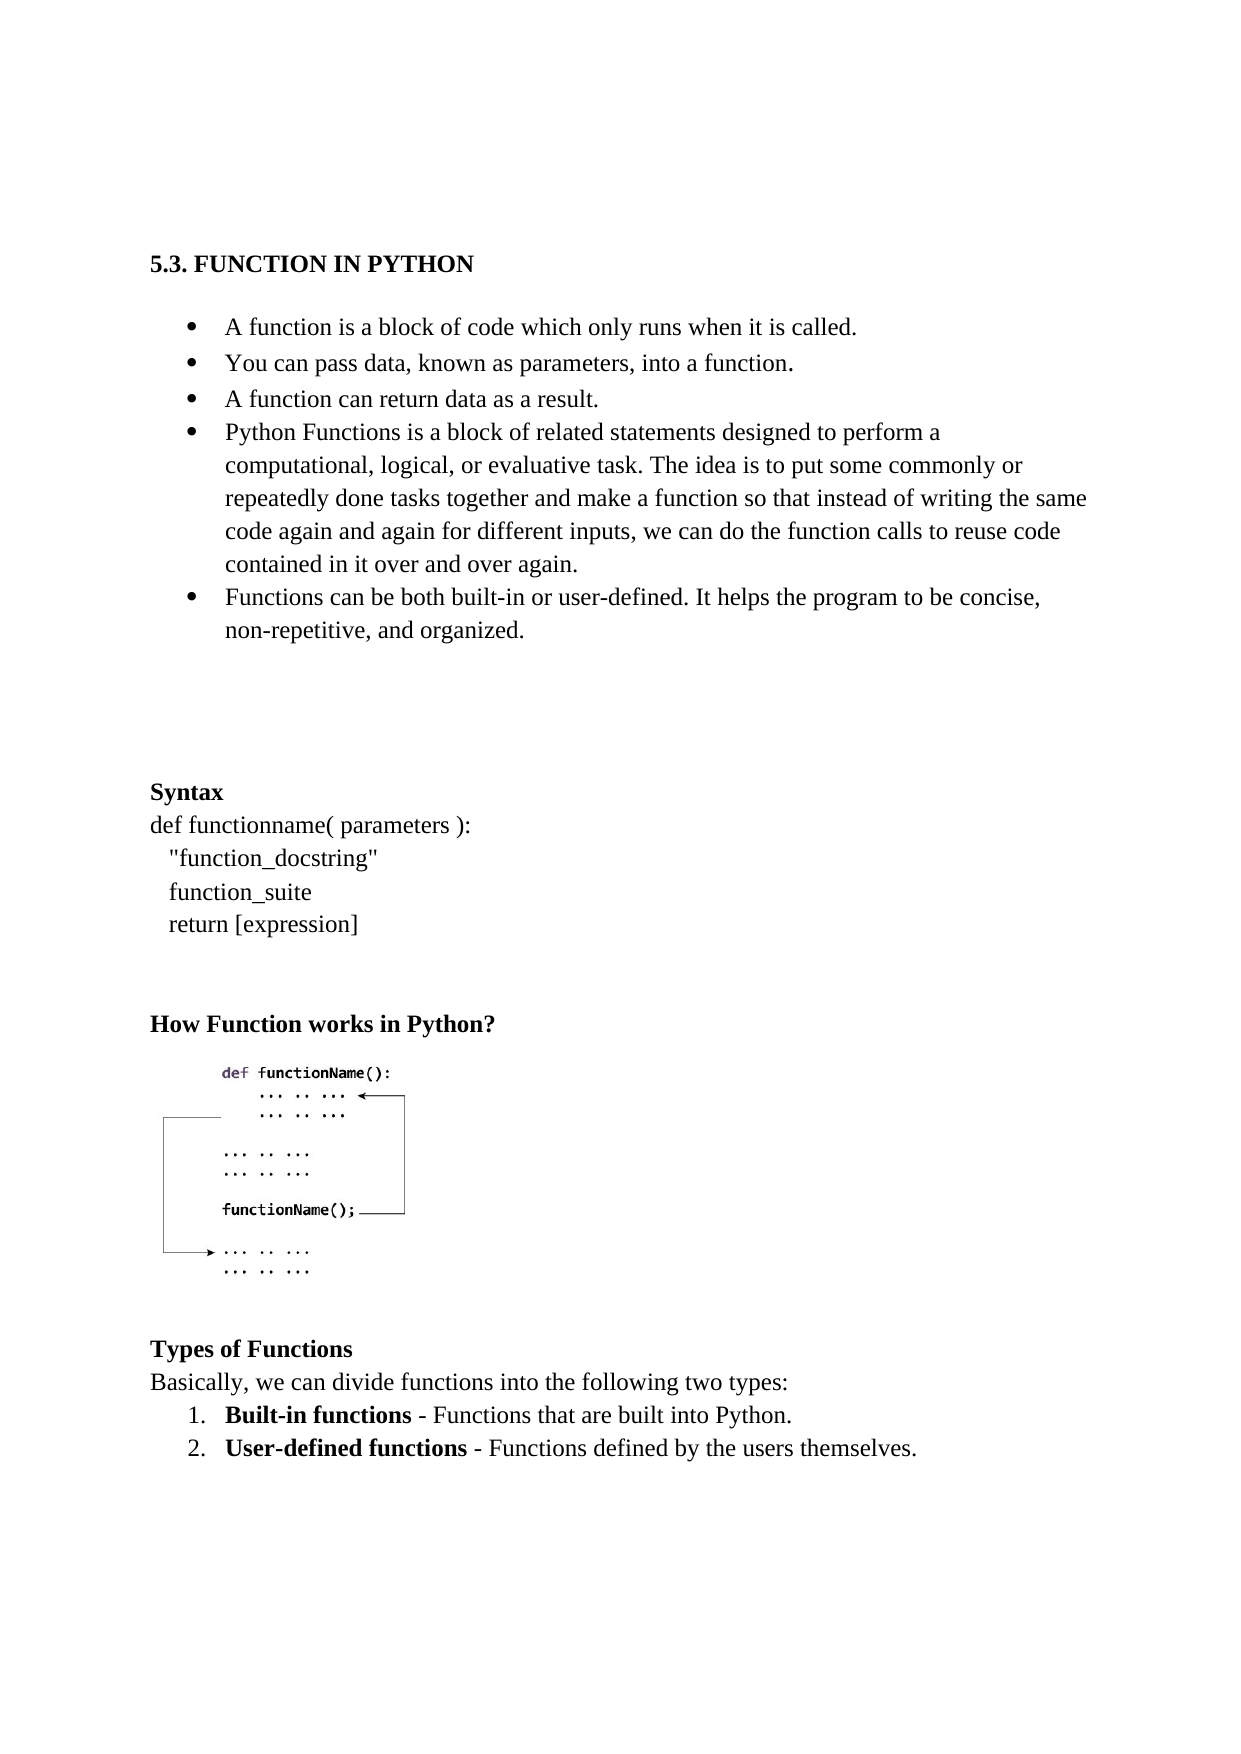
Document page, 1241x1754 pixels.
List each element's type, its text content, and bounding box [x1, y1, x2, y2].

picture [150, 1041, 413, 1297]
text "function_docstring" [150, 843, 1090, 872]
text Types of Functions [150, 1334, 1090, 1362]
text Basically, we can divide functions into the following two types: [150, 1367, 1090, 1396]
text return [expression] [150, 909, 1090, 938]
text def functionname( parameters ): [150, 811, 1090, 839]
list Built-in functions - Functions that are built into Python. [187, 1400, 1090, 1428]
list Functions can be both built-in or user-defined. It helps the program to be concise, non-repetitive, and organized. [187, 582, 1090, 644]
text function_suite [150, 877, 1090, 905]
text Syntax [150, 777, 1090, 806]
list You can pass data, known as parameters, into a function. [187, 345, 1090, 379]
text 5.3. FUNCTION IN PYTHON [150, 249, 1090, 278]
text How Function works in Python? [150, 1009, 1090, 1037]
list Python Functions is a block of related statements designed to perform a computational, logical, or evaluative task. The idea is to put some commonly or repeatedly done tasks together and make a function so that instead of writing the same code again and again for different inputs, we can do the function calls to reuse code contained in it over and over again. [187, 417, 1090, 578]
list A function can return data as a result. [187, 384, 1090, 413]
list User-defined functions - Functions defined by the users themselves. [187, 1433, 1090, 1462]
list A function is a block of code which only runs when it is called. [187, 312, 1090, 341]
